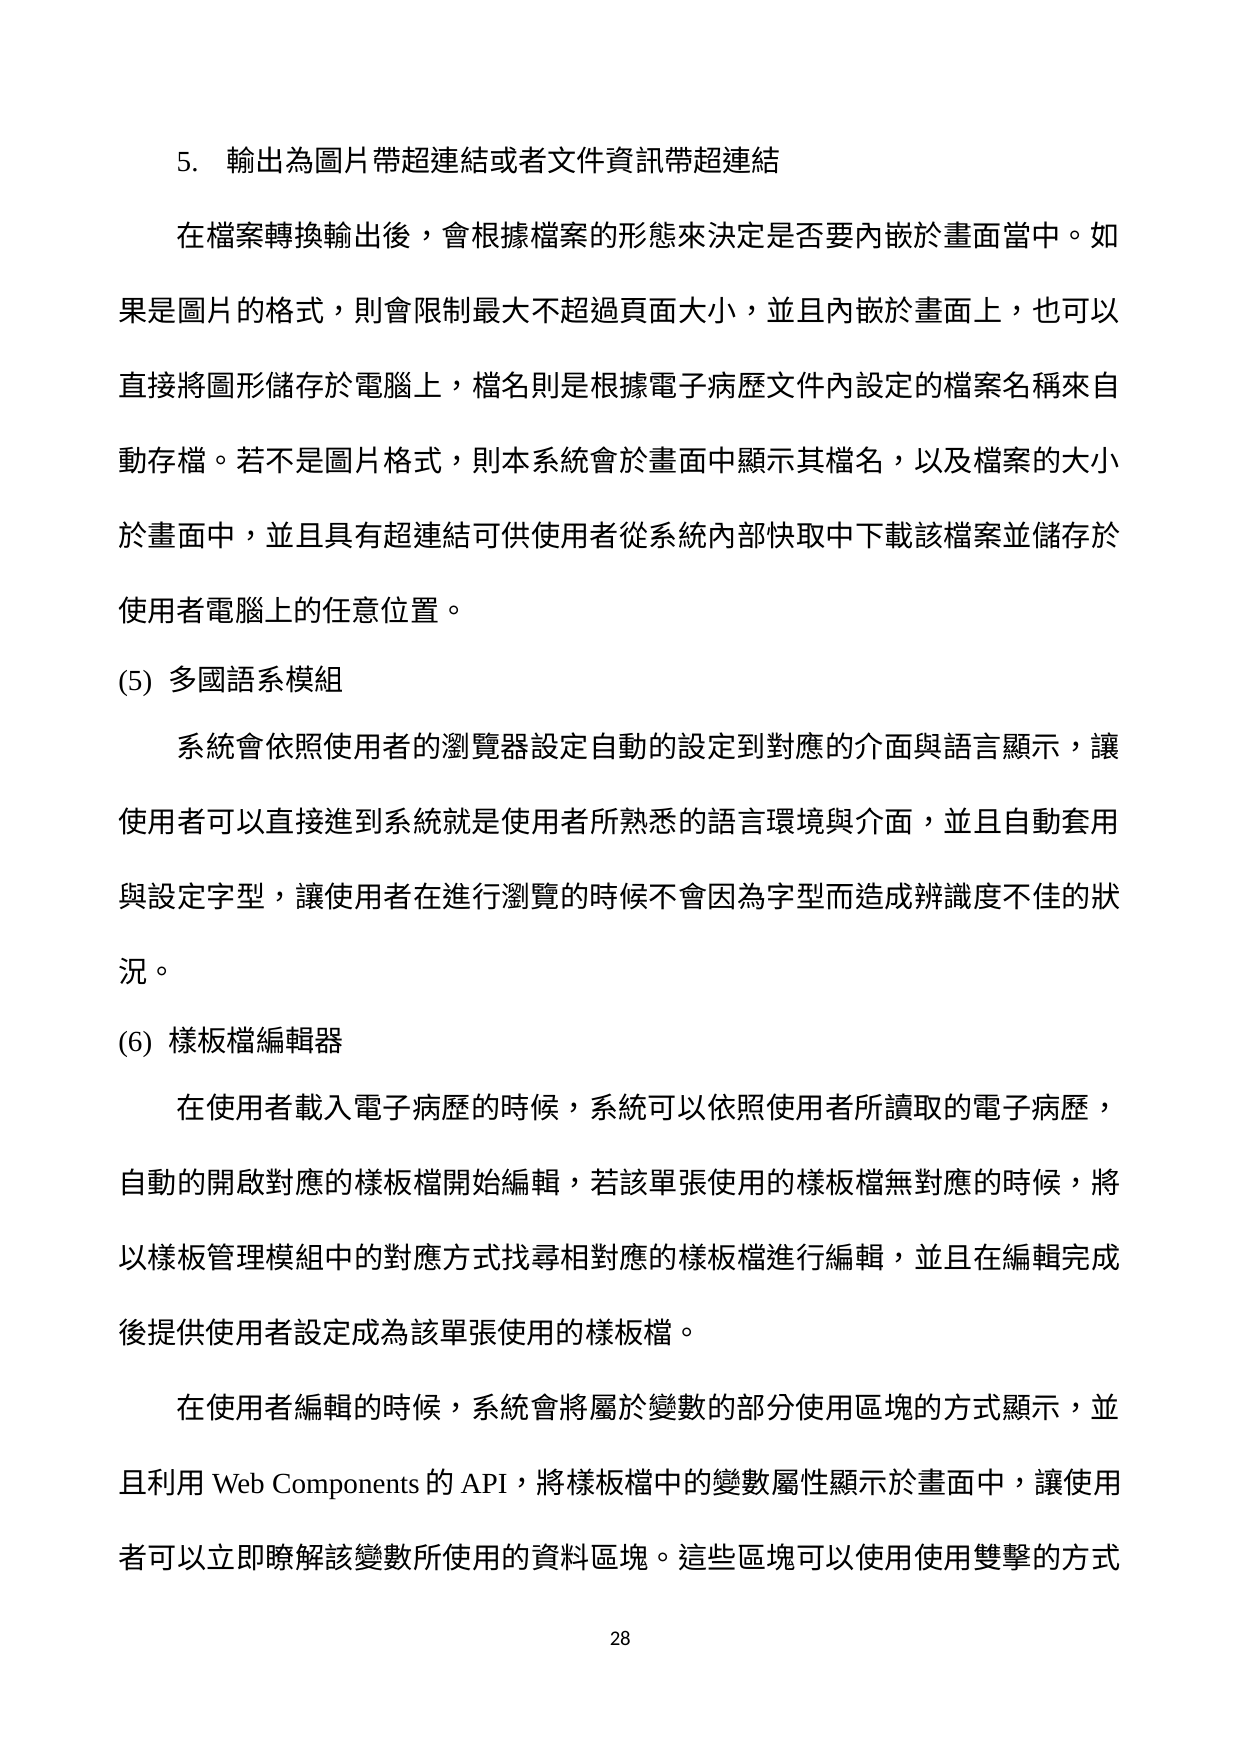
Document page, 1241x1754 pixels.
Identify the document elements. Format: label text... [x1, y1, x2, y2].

text 在使用者載入電子病歷的時候，系統可以依照使用者所讀取的電子病歷，自動的開啟對應的樣板檔開始編輯，若該單張使用的樣板檔無對應的時候，將以樣板管理模組中的對應方式找尋相對應的樣板檔進行編輯，並且在編輯完成後提供使用者設定成為該單張使用的樣板檔。 [118, 1069, 1122, 1369]
list 輸出為圖片帶超連結或者文件資訊帶超連結 [176, 122, 1122, 197]
subtitle 樣板檔編輯器 [118, 1017, 1122, 1059]
text 在檔案轉換輸出後，會根據檔案的形態來決定是否要內嵌於畫面當中。如果是圖片的格式，則會限制最大不超過頁面大小，並且內嵌於畫面上，也可以直接將圖形儲存於電腦上，檔名則是根據電子病歷文件內設定的檔案名稱來自動存檔。若不是圖片格式，則本系統會於畫面中顯示其檔名，以及檔案的大小於畫面中，並且具有超連結可供使用者從系統內部快取中下載該檔案並儲存於使用者電腦上的任意位置。 [118, 197, 1122, 647]
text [118, 1369, 1122, 1594]
text 系統會依照使用者的瀏覽器設定自動的設定到對應的介面與語言顯示，讓使用者可以直接進到系統就是使用者所熟悉的語言環境與介面，並且自動套用與設定字型，讓使用者在進行瀏覽的時候不會因為字型而造成辨識度不佳的狀況。 [118, 708, 1122, 1008]
subtitle 多國語系模組 [118, 656, 1122, 698]
